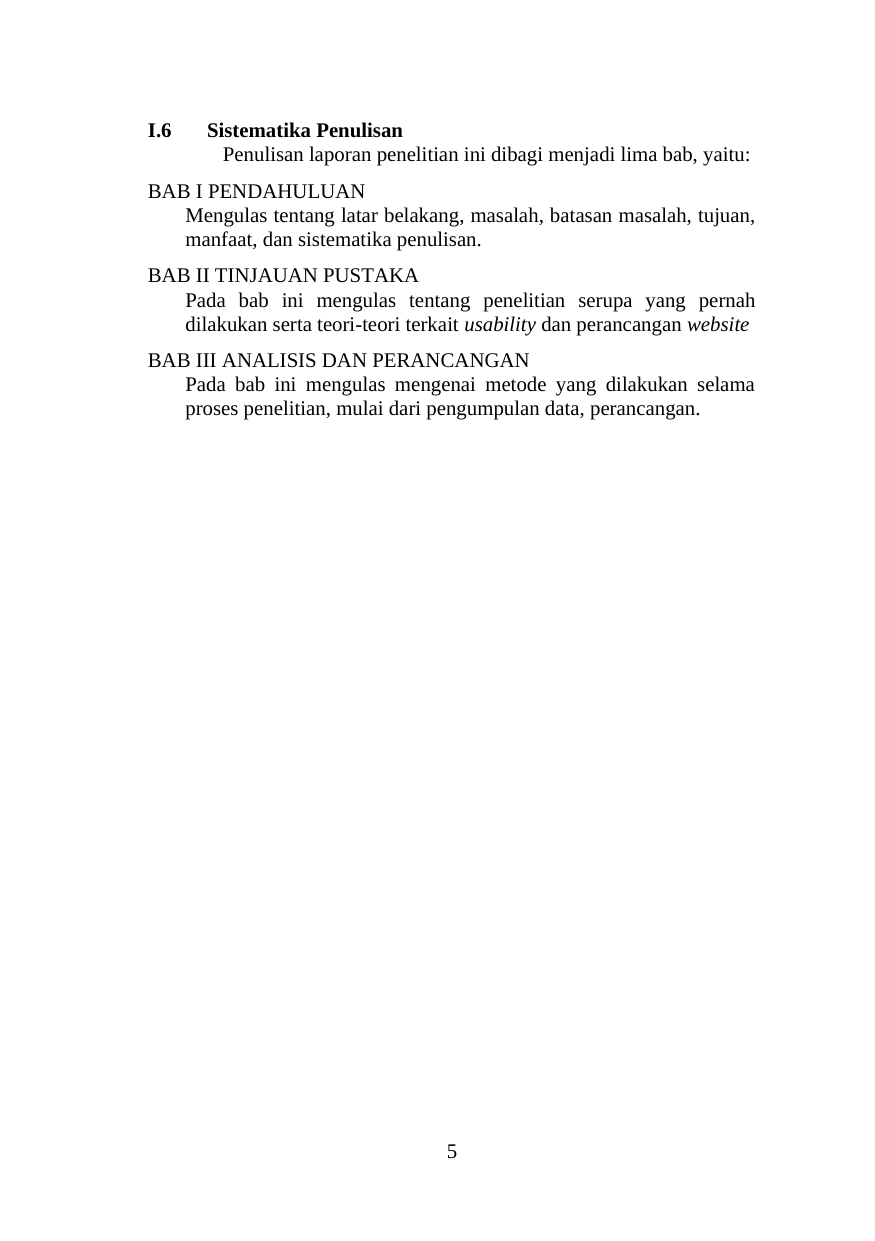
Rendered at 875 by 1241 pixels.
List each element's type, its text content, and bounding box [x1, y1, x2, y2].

subtitle BAB III ANALISIS DAN PERANCANGAN [148, 348, 756, 372]
list Pada bab ini mengulas tentang penelitian serupa yang pernah dilakukan serta teori-teori terkait usability dan perancangan website [185, 287, 756, 336]
text Penulisan laporan penelitian ini dibagi menjadi lima bab, yaitu: [148, 142, 756, 166]
list Pada bab ini mengulas mengenai metode yang dilakukan selama proses penelitian, mulai dari pengumpulan data, perancangan. [185, 372, 756, 420]
subtitle BAB II TINJAUAN PUSTAKA [148, 263, 756, 287]
subtitle BAB I PENDAHULUAN [148, 179, 756, 203]
subtitle Sistematika Penulisan [148, 118, 756, 142]
list Mengulas tentang latar belakang, masalah, batasan masalah, tujuan, manfaat, dan sistematika penulisan. [185, 203, 756, 251]
